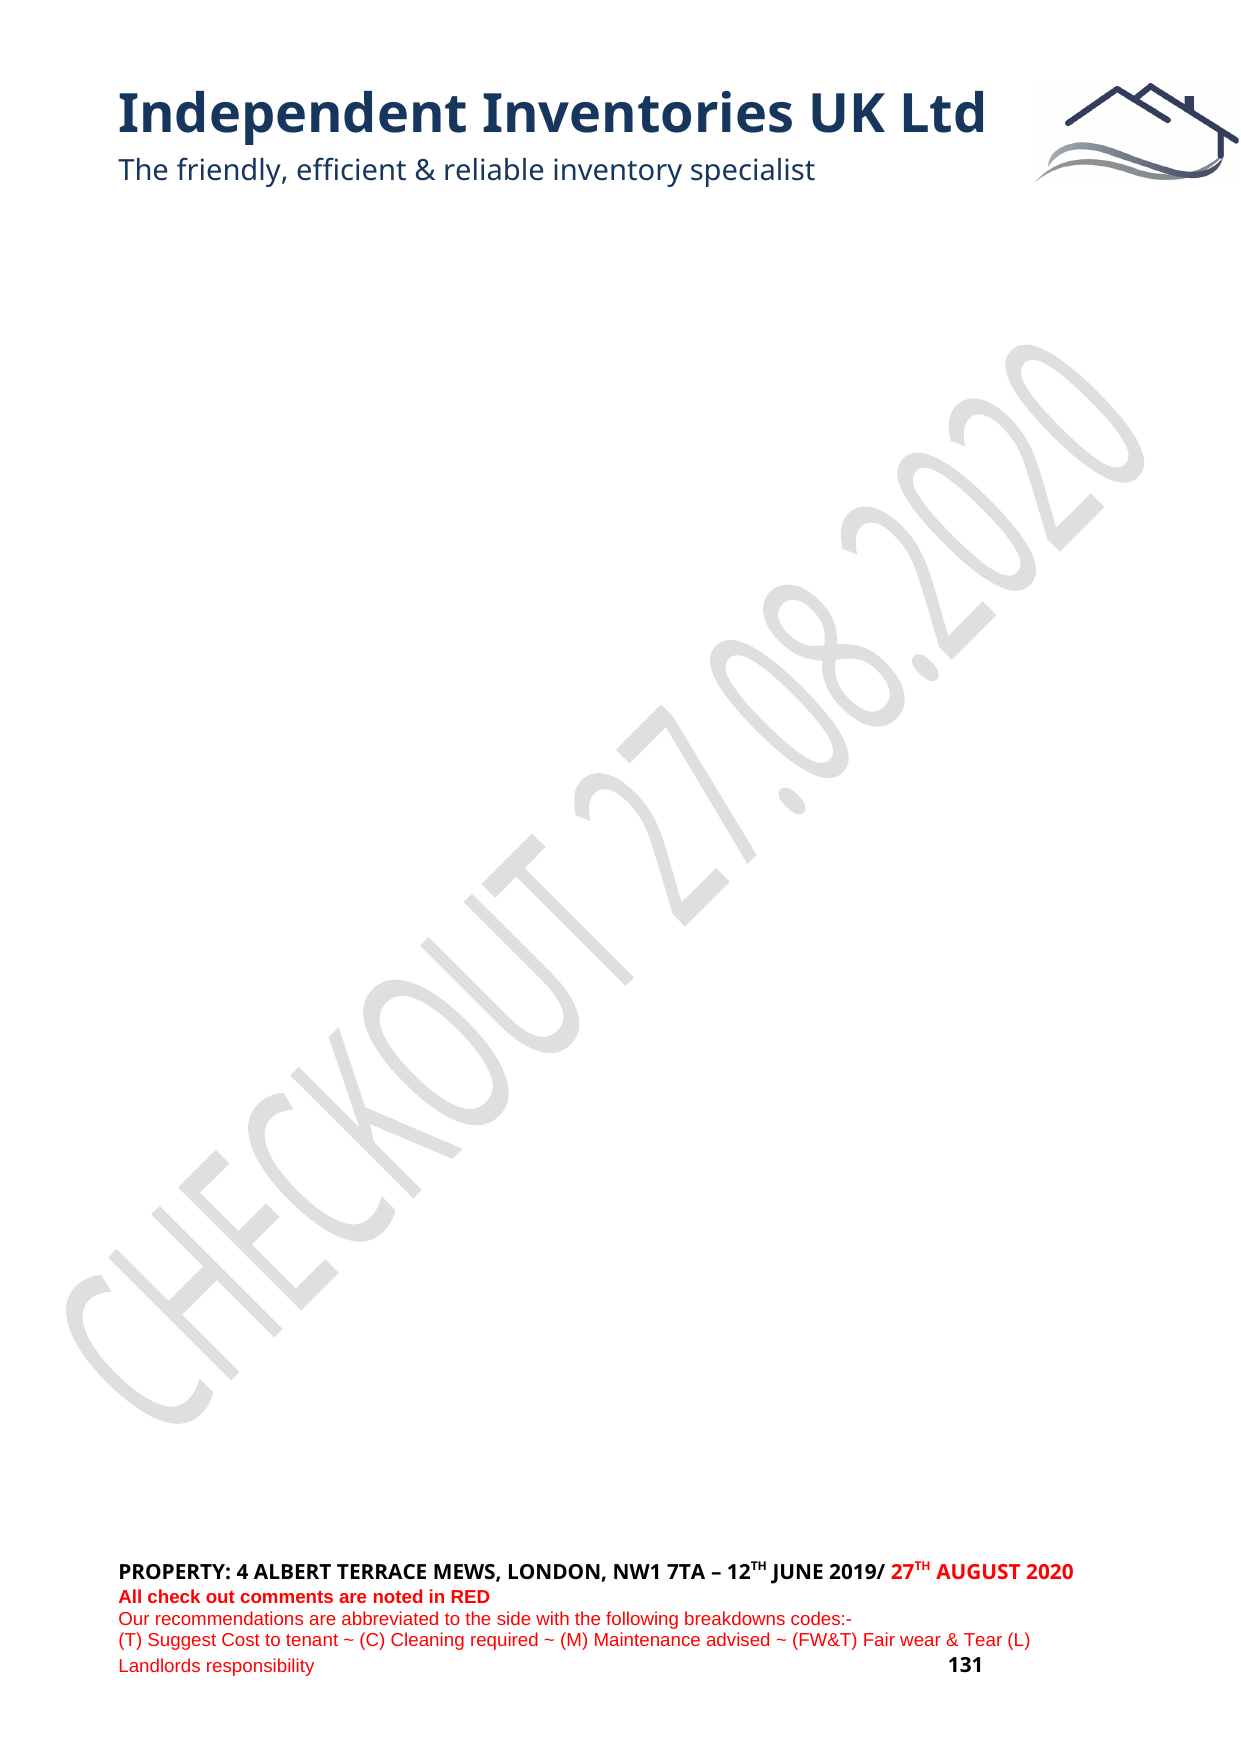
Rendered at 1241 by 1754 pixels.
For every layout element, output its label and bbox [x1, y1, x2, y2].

picture [1034, 83, 1239, 181]
